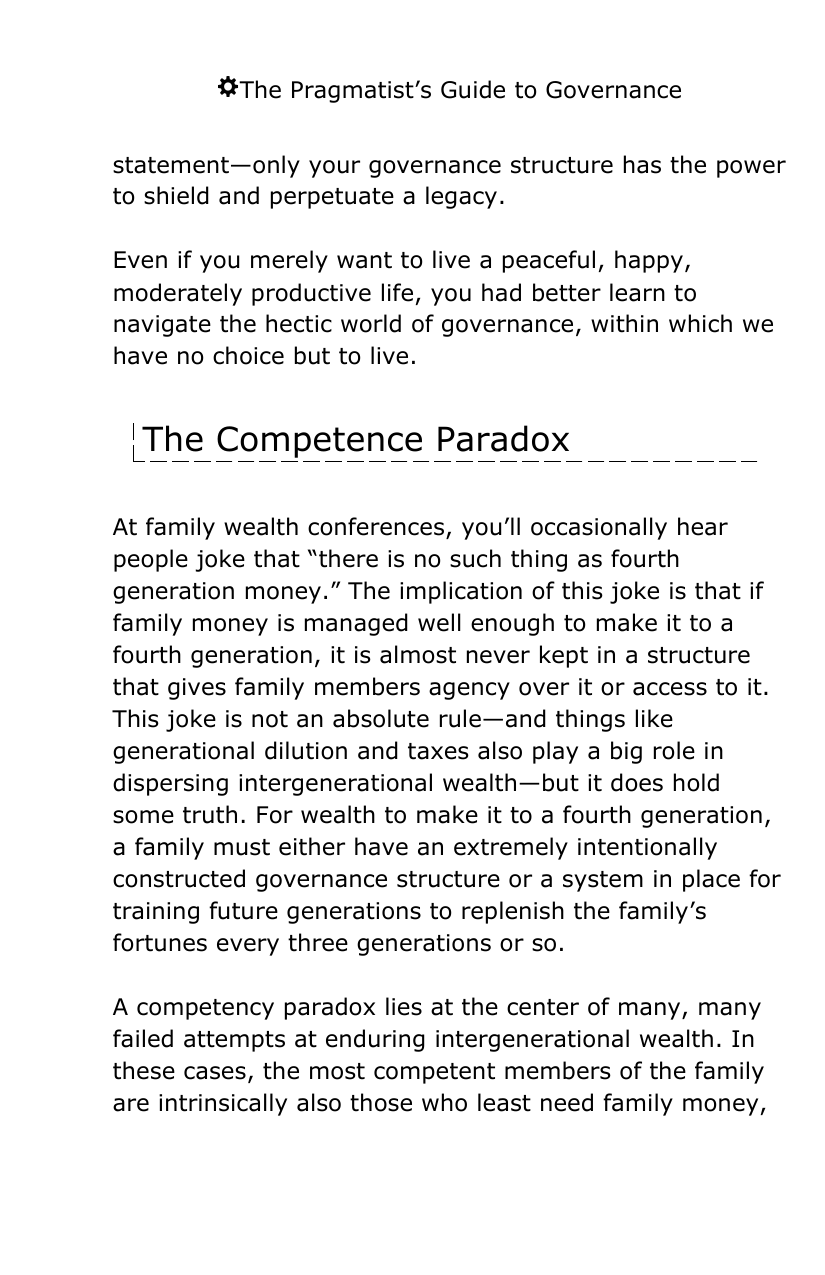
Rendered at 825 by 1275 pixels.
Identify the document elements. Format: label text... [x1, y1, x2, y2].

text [112, 150, 787, 210]
text Even if you merely want to live a peaceful, happy, moderately productive life, you had better learn to navigate the hectic world of governance, within which we have no choice but to live. [112, 246, 787, 370]
picture [217, 75, 239, 98]
text At family wealth conferences, you’ll occasionally hear people joke that “there is no such thing as fourth generation money.” The implication of this joke is that if family money is managed well enough to make it to a fourth generation, it is almost never kept in a structure that gives family members agency over it or access to it. This joke is not an absolute rule—and things like generational dilution and taxes also play a big role in dispersing intergenerational wealth—but it does hold some truth. For wealth to make it to a fourth generation, a family must either have an extremely intentionally constructed governance structure or a system in place for training future generations to replenish the family’s fortunes every three generations or so. [112, 512, 787, 956]
subtitle The Competence Paradox [133, 418, 757, 462]
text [112, 992, 787, 1116]
